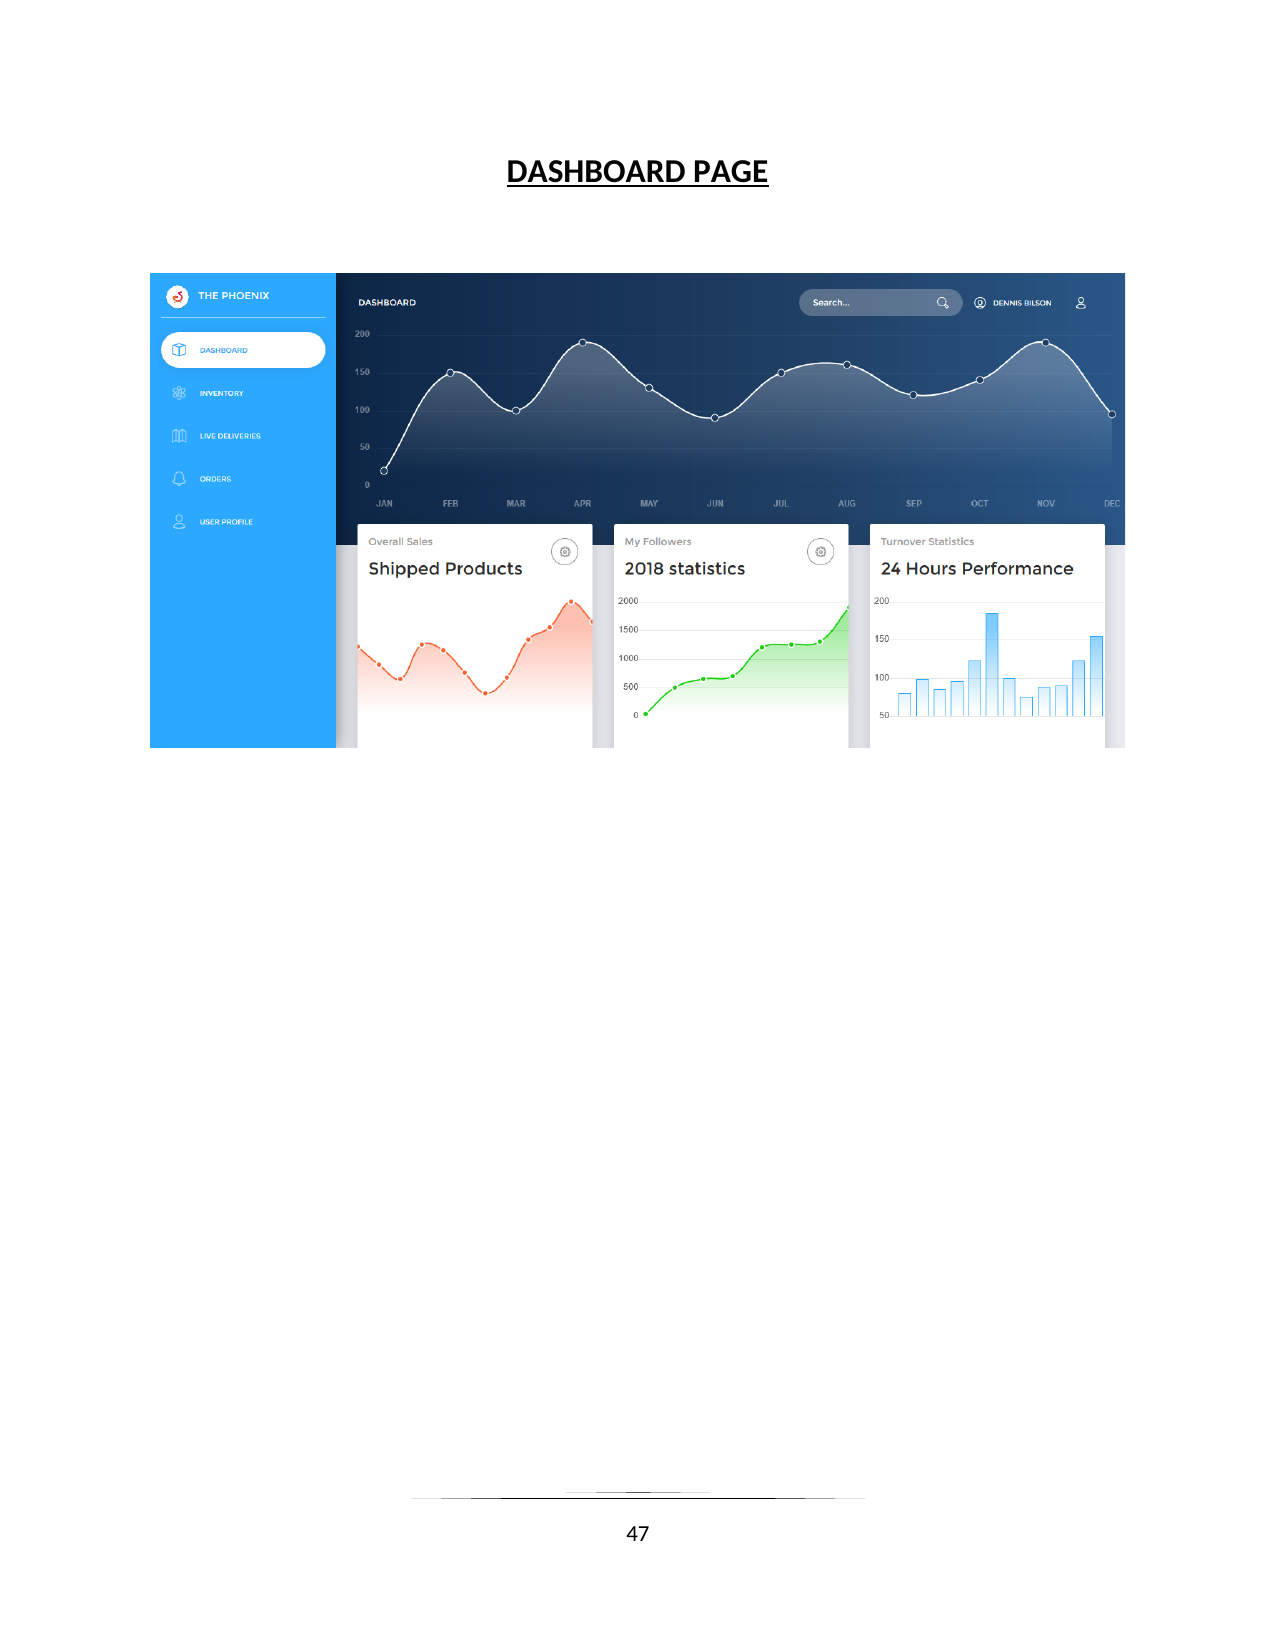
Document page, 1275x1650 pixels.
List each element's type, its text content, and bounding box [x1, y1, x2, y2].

picture [150, 273, 1125, 748]
text DASHBOARD PAGE [150, 150, 1125, 191]
